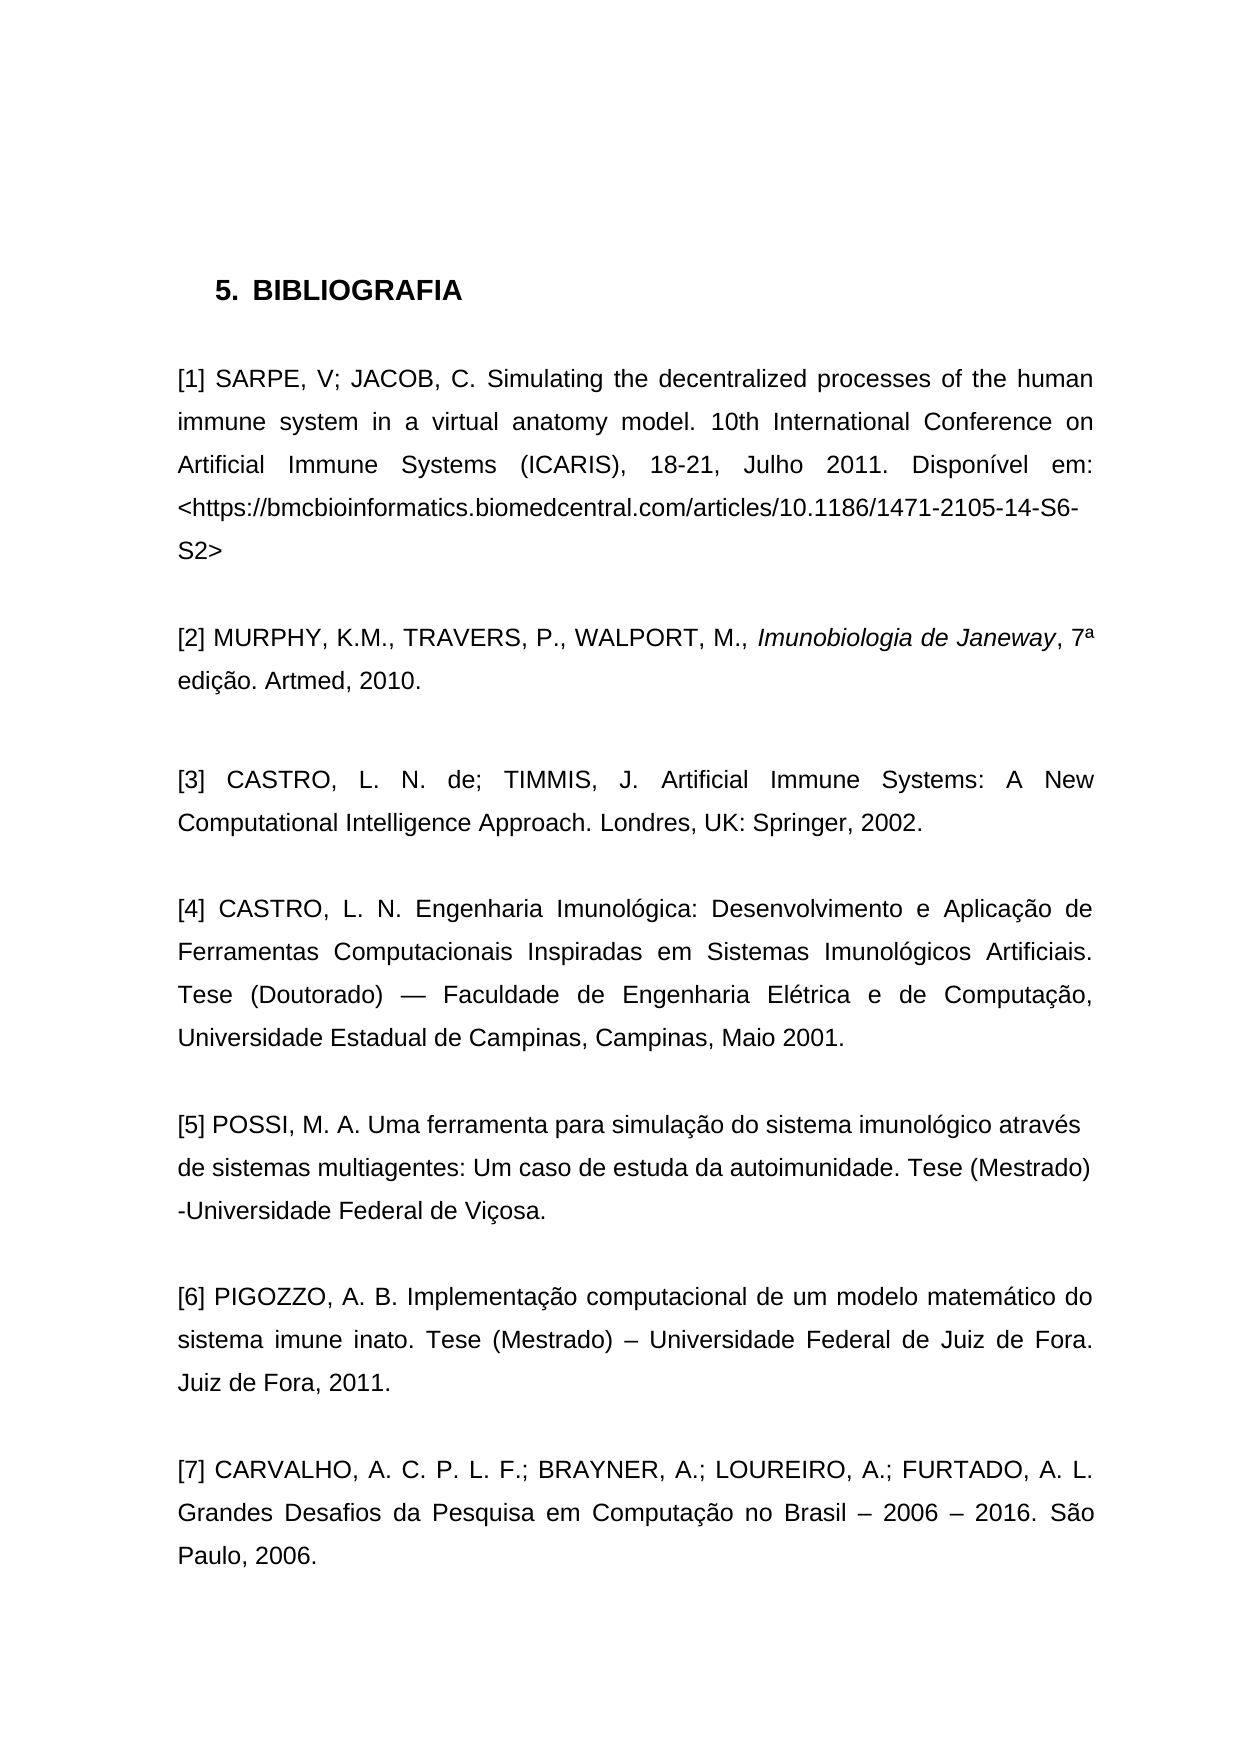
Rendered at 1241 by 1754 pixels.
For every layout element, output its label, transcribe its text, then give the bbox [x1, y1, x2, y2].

text [2] MURPHY, K.M., TRAVERS, P., WALPORT, M., Imunobiologia de Janeway, 7ª edição. Artmed, 2010. [177, 622, 1094, 694]
text [4] CASTRO, L. N. Engenharia Imunológica: Desenvolvimento e Aplicação de Ferramentas Computacionais Inspiradas em Sistemas Imunológicos Artificiais. Tese (Doutorado) — Faculdade de Engenharia Elétrica e de Computação, Universidade Estadual de Campinas, Campinas, Maio 2001. [177, 894, 1094, 1052]
text [5] POSSI, M. A. Uma ferramenta para simulação do sistema imunológico através de sistemas multiagentes: Um caso de estuda da autoimunidade. Tese (Mestrado) -Universidade Federal de Viçosa. [177, 1109, 1094, 1224]
text [1] SARPE, V; JACOB, C. Simulating the decentralized processes of the human immune system in a virtual anatomy model. 10th International Conference on Artificial Immune Systems (ICARIS), 18-21, Julho 2011. Disponível em: <https://bmcbioinformatics.biomedcentral.com/articles/10.1186/1471-2105-14-S6-S2> [177, 364, 1094, 565]
text [3] CASTRO, L. N. de; TIMMIS, J. Artificial Immune Systems: A New Computational Intelligence Approach. Londres, UK: Springer, 2002. [177, 764, 1094, 836]
subtitle BIBLIOGRAFIA [215, 273, 1094, 306]
text [7] CARVALHO, A. C. P. L. F.; BRAYNER, A.; LOUREIRO, A.; FURTADO, A. L. Grandes Desafios da Pesquisa em Computação no Brasil – 2006 – 2016. São Paulo, 2006. [177, 1454, 1094, 1569]
text [6] PIGOZZO, A. B. Implementação computacional de um modelo matemático do sistema imune inato. Tese (Mestrado) – Universidade Federal de Juiz de Fora. Juiz de Fora, 2011. [177, 1282, 1094, 1397]
